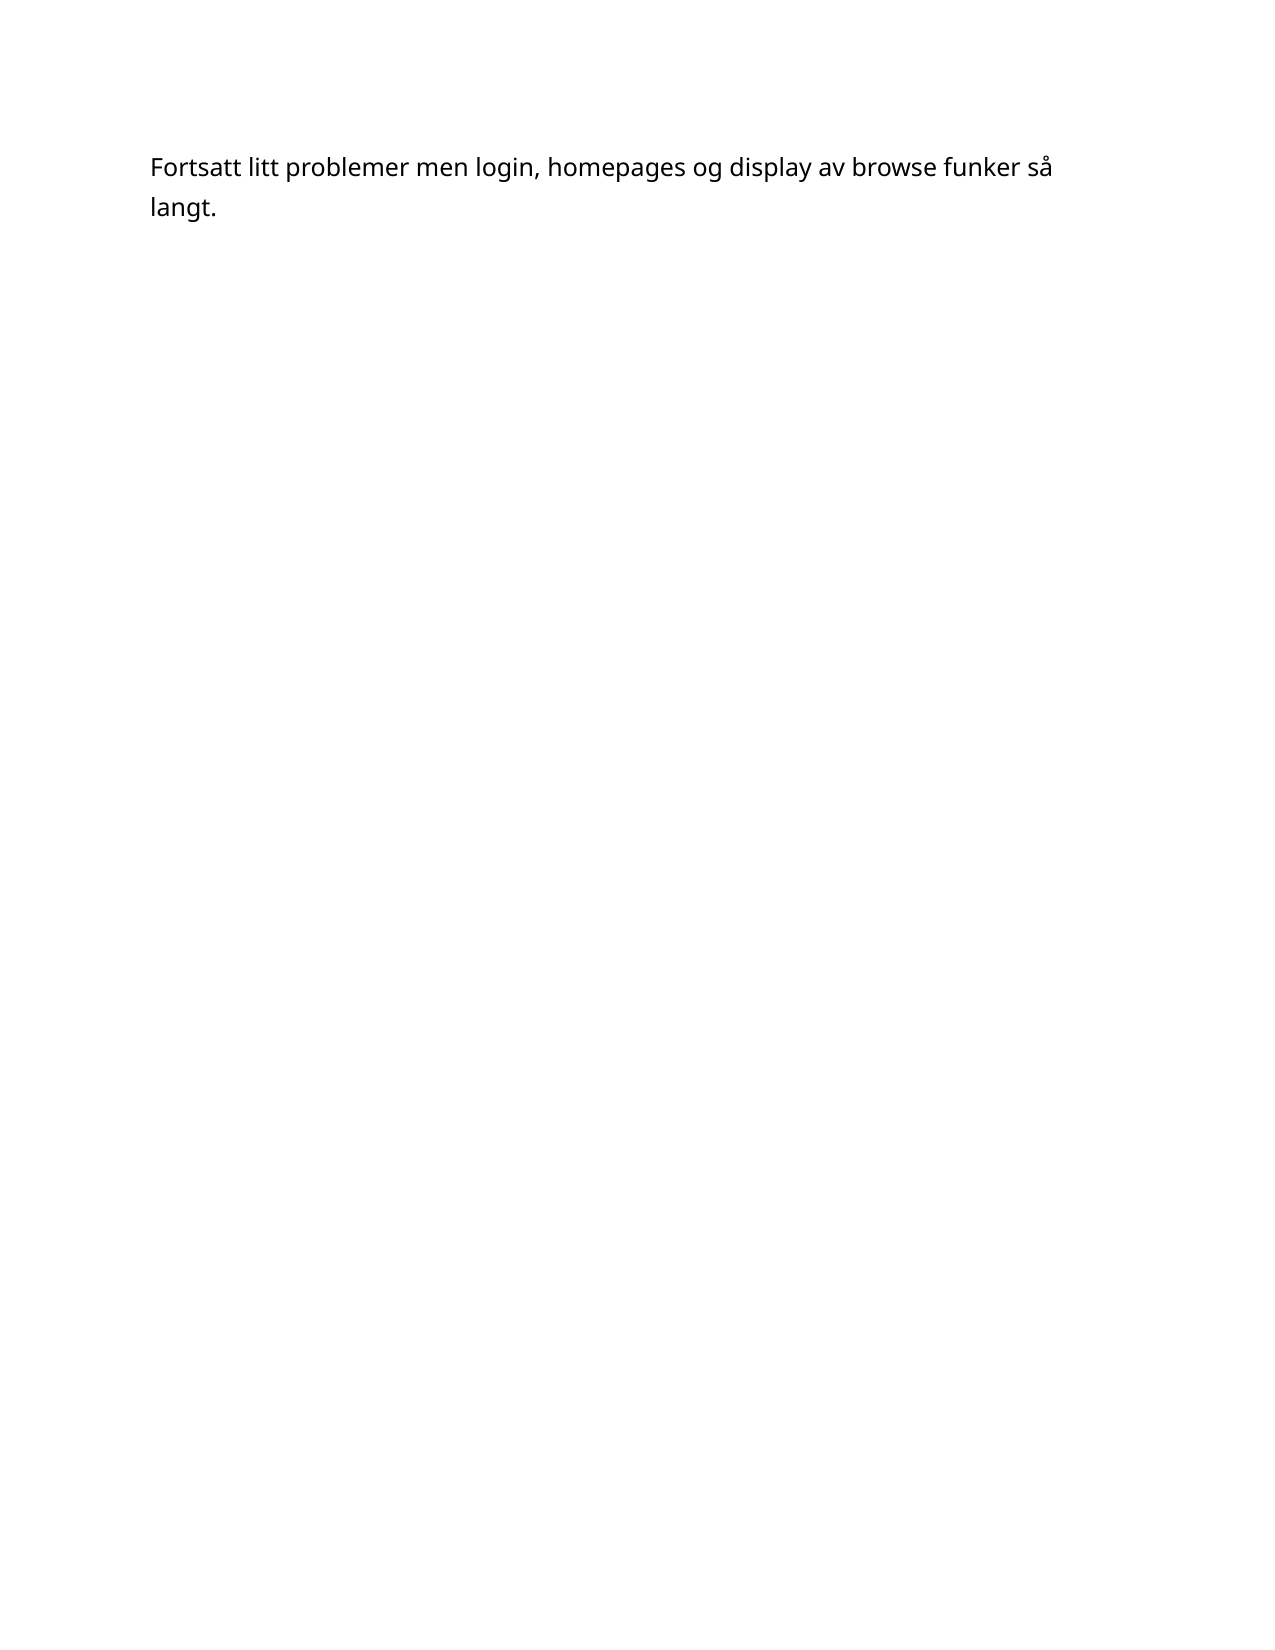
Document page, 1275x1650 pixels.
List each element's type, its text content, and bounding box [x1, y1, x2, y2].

text Fortsatt litt problemer men login, homepages og display av browse funker så langt. [150, 150, 1125, 223]
